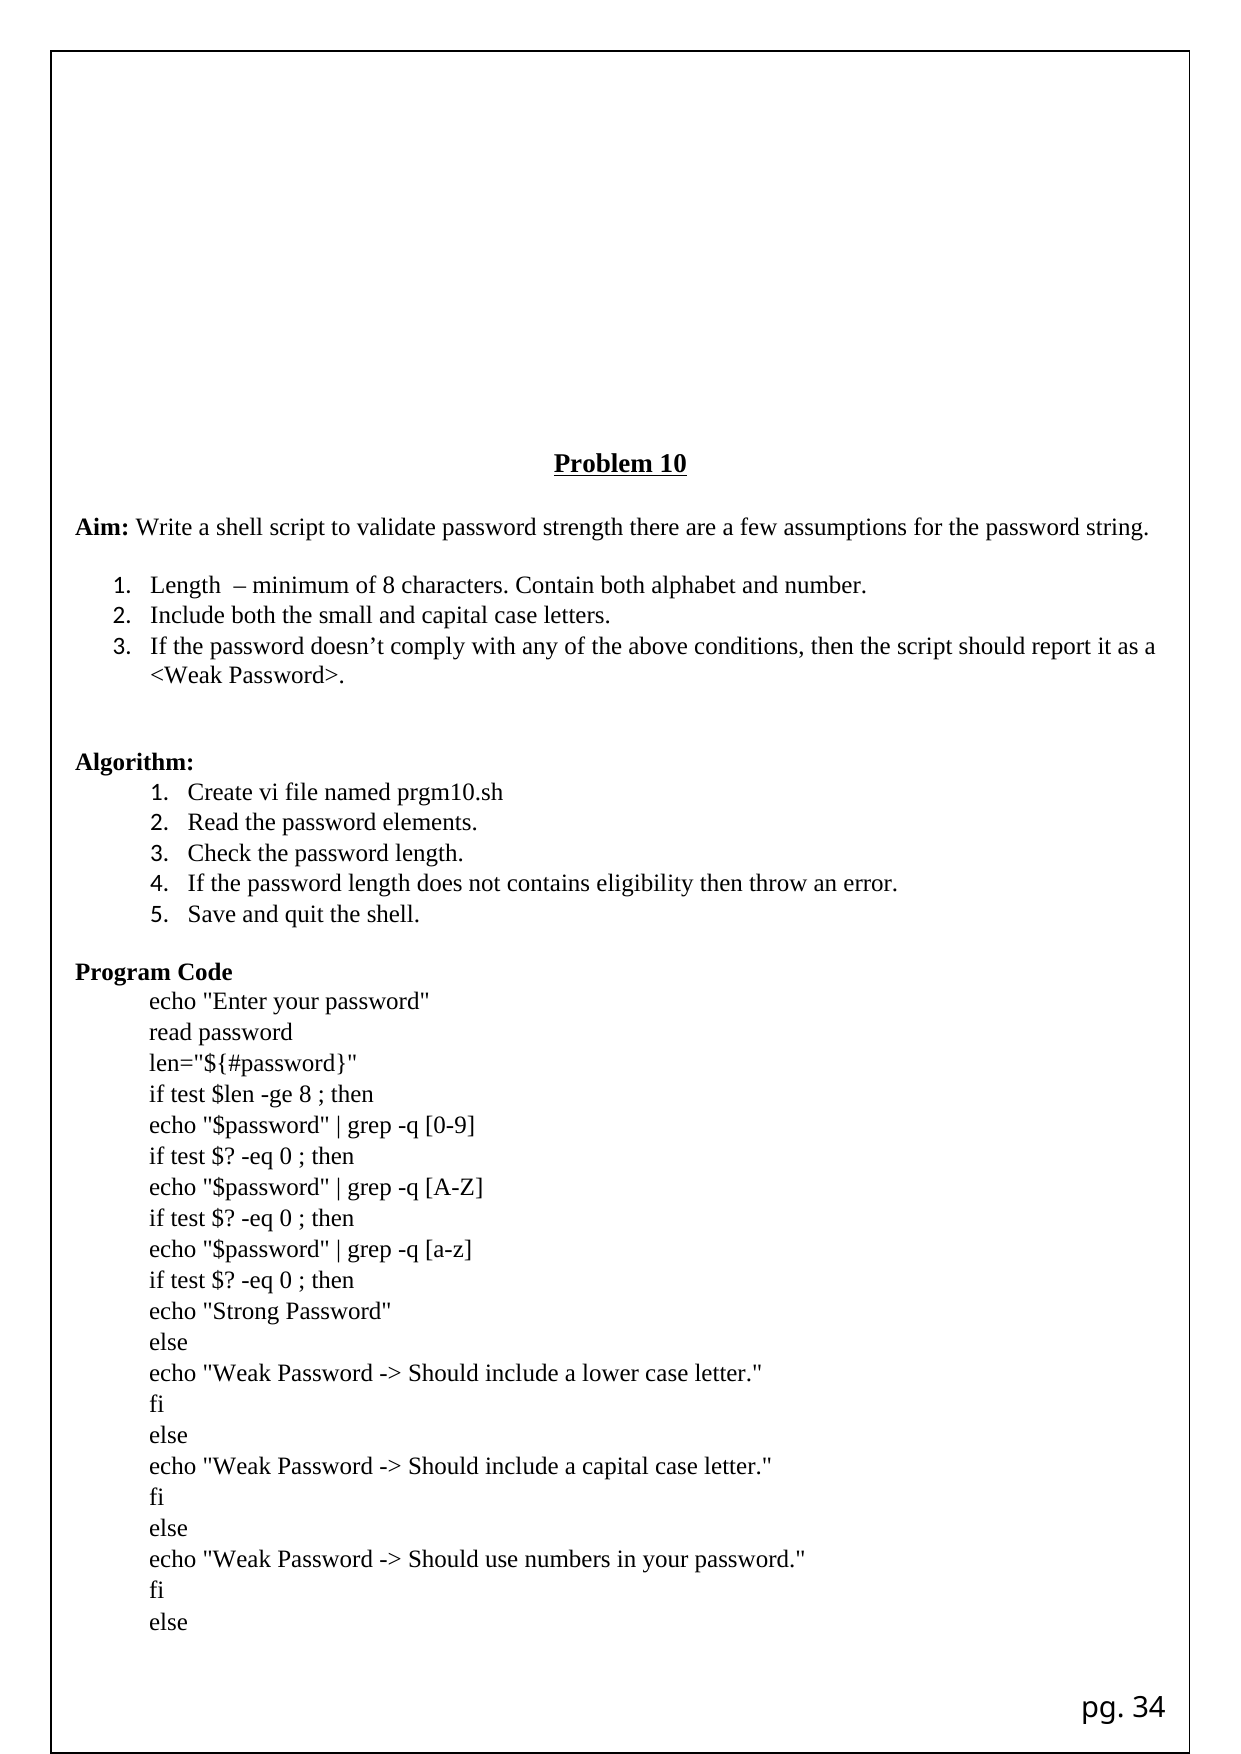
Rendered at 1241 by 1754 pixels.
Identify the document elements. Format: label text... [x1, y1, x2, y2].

list else [149, 1420, 1165, 1449]
list if test $? -eq 0 ; then [149, 1265, 1165, 1294]
list if test $? -eq 0 ; then [149, 1203, 1165, 1232]
list Read the password elements. [150, 806, 1165, 837]
list len="${#password}" [149, 1048, 1165, 1077]
list if test $? -eq 0 ; then [149, 1141, 1165, 1170]
list Include both the small and capital case letters. [112, 599, 1165, 630]
list echo "$password" | grep -q [A-Z] [149, 1172, 1165, 1201]
list If the password doesn’t comply with any of the above conditions, then the script should report it as a <Weak Password>. [112, 630, 1165, 689]
list else [149, 1607, 1165, 1635]
list else [149, 1327, 1165, 1356]
list echo "Weak Password -> Should include a capital case letter." [149, 1451, 1165, 1480]
text Algorithm: [75, 747, 1165, 776]
list fi [149, 1482, 1165, 1511]
list Check the password length. [150, 837, 1165, 867]
text Problem 10 [75, 447, 1165, 479]
list else [149, 1513, 1165, 1542]
list Create vi file named prgm10.sh [150, 776, 1165, 806]
list fi [149, 1389, 1165, 1418]
text Aim: Write a shell script to validate password strength there are a few assumptions for the password string. [75, 512, 1165, 540]
list echo "Strong Password" [149, 1296, 1165, 1325]
list echo "Enter your password" [149, 986, 1165, 1014]
list echo "Weak Password -> Should include a lower case letter." [149, 1358, 1165, 1387]
list echo "$password" | grep -q [0-9] [149, 1110, 1165, 1139]
list If the password length does not contains eligibility then throw an error. [150, 867, 1165, 898]
list Save and quit the shell. [150, 898, 1165, 928]
list fi [149, 1576, 1165, 1604]
list read password [149, 1017, 1165, 1046]
list echo "$password" | grep -q [a-z] [149, 1234, 1165, 1263]
list Program Code [75, 957, 1165, 986]
list Length – minimum of 8 characters. Contain both alphabet and number. [112, 569, 1165, 599]
list echo "Weak Password -> Should use numbers in your password." [149, 1544, 1165, 1573]
list if test $len -ge 8 ; then [149, 1079, 1165, 1108]
